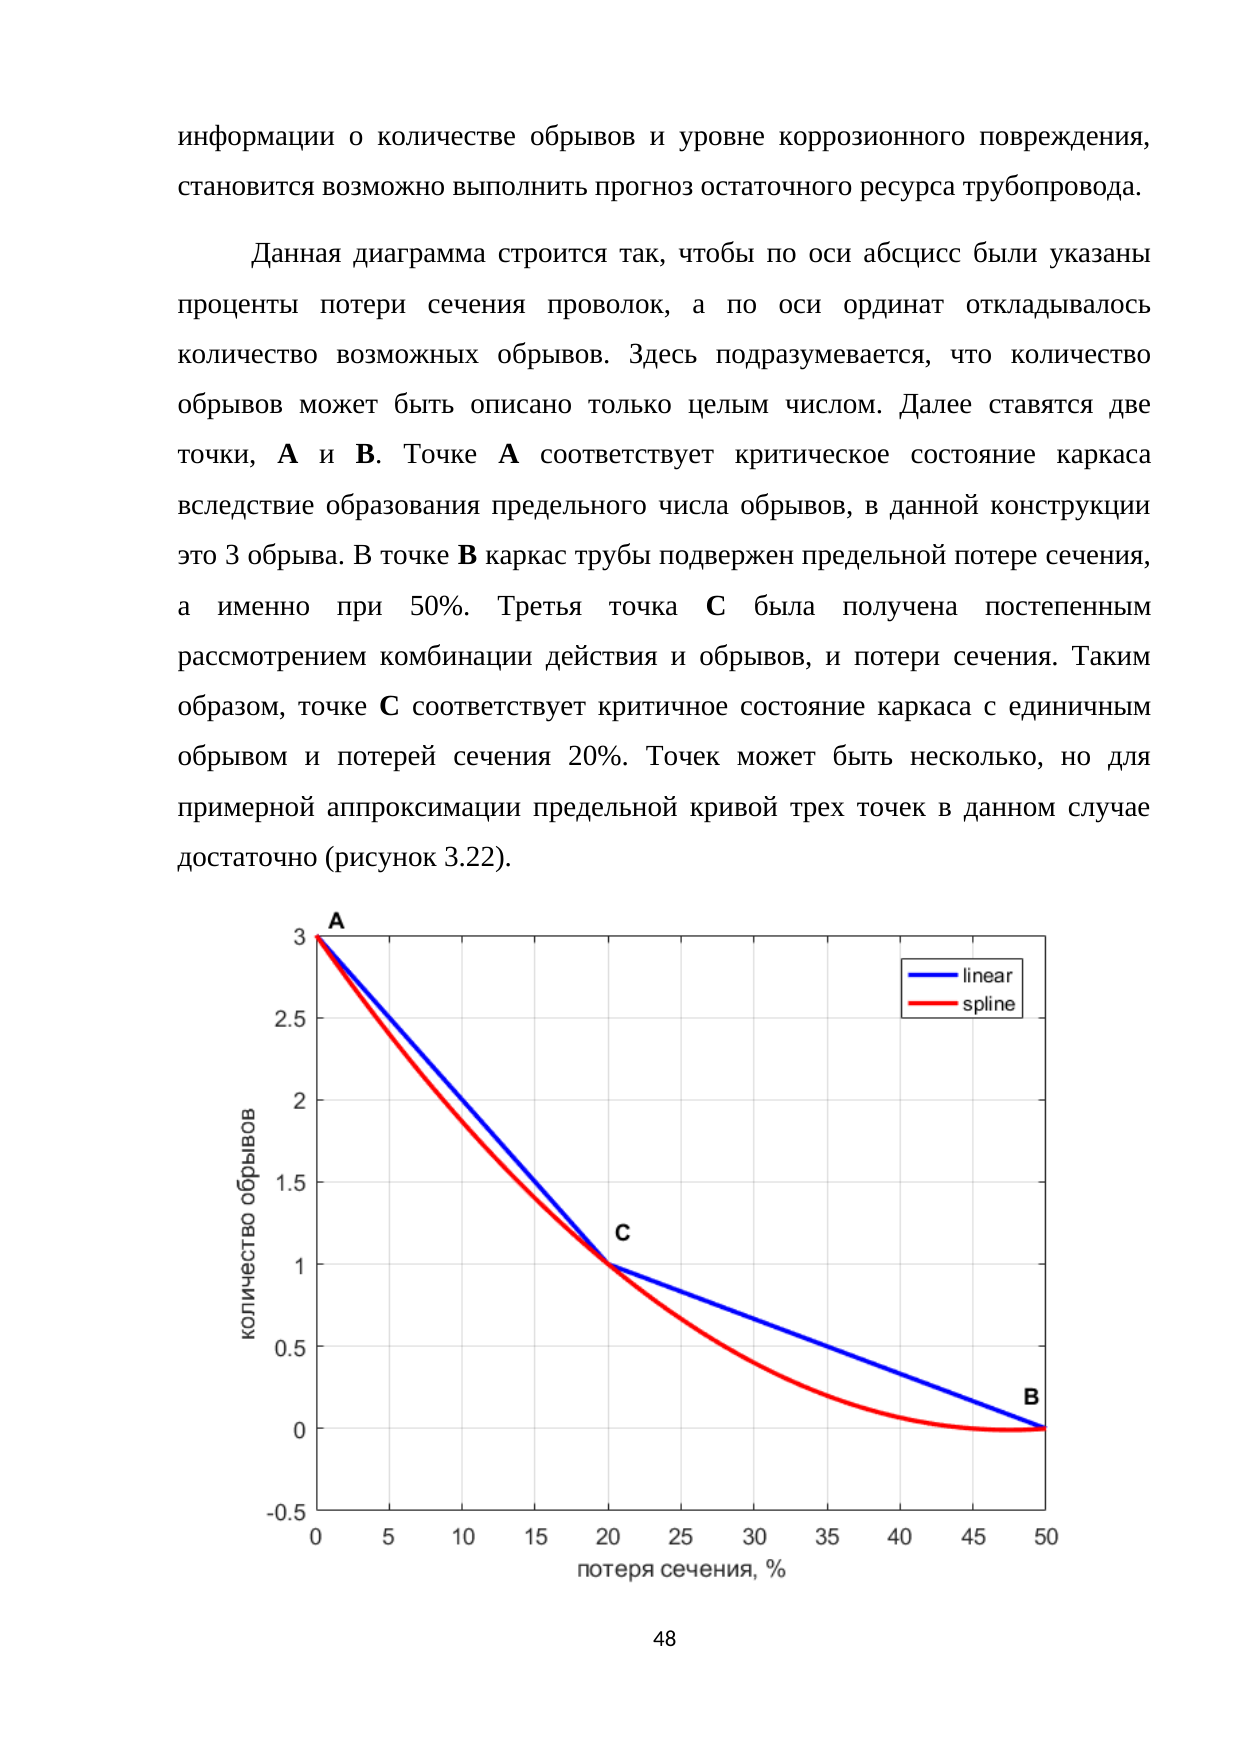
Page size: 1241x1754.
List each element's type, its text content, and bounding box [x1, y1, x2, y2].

picture [194, 906, 1135, 1589]
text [177, 118, 1152, 202]
text Данная диаграмма строится так, чтобы по оси абсцисс были указаны проценты потери сечения проволок, а по оси ординат откладывалось количество возможных обрывов. Здесь подразумевается, что количество обрывов может быть описано только целым числом. Далее ставятся две точки, А и В. Точке А соответствует критическое состояние каркаса вследствие образования предельного числа обрывов, в данной конструкции это 3 обрыва. В точке В каркас трубы подвержен предельной потере сечения, а именно при 50%. Третья точка C была получена постепенным рассмотрением комбинации действия и обрывов, и потери сечения. Таким образом, точке С соответствует критичное состояние каркаса с единичным обрывом и потерей сечения 20%. Точек может быть несколько, но для примерной аппроксимации предельной кривой трех точек в данном случае достаточно (рисунок 3.22). [177, 235, 1152, 873]
